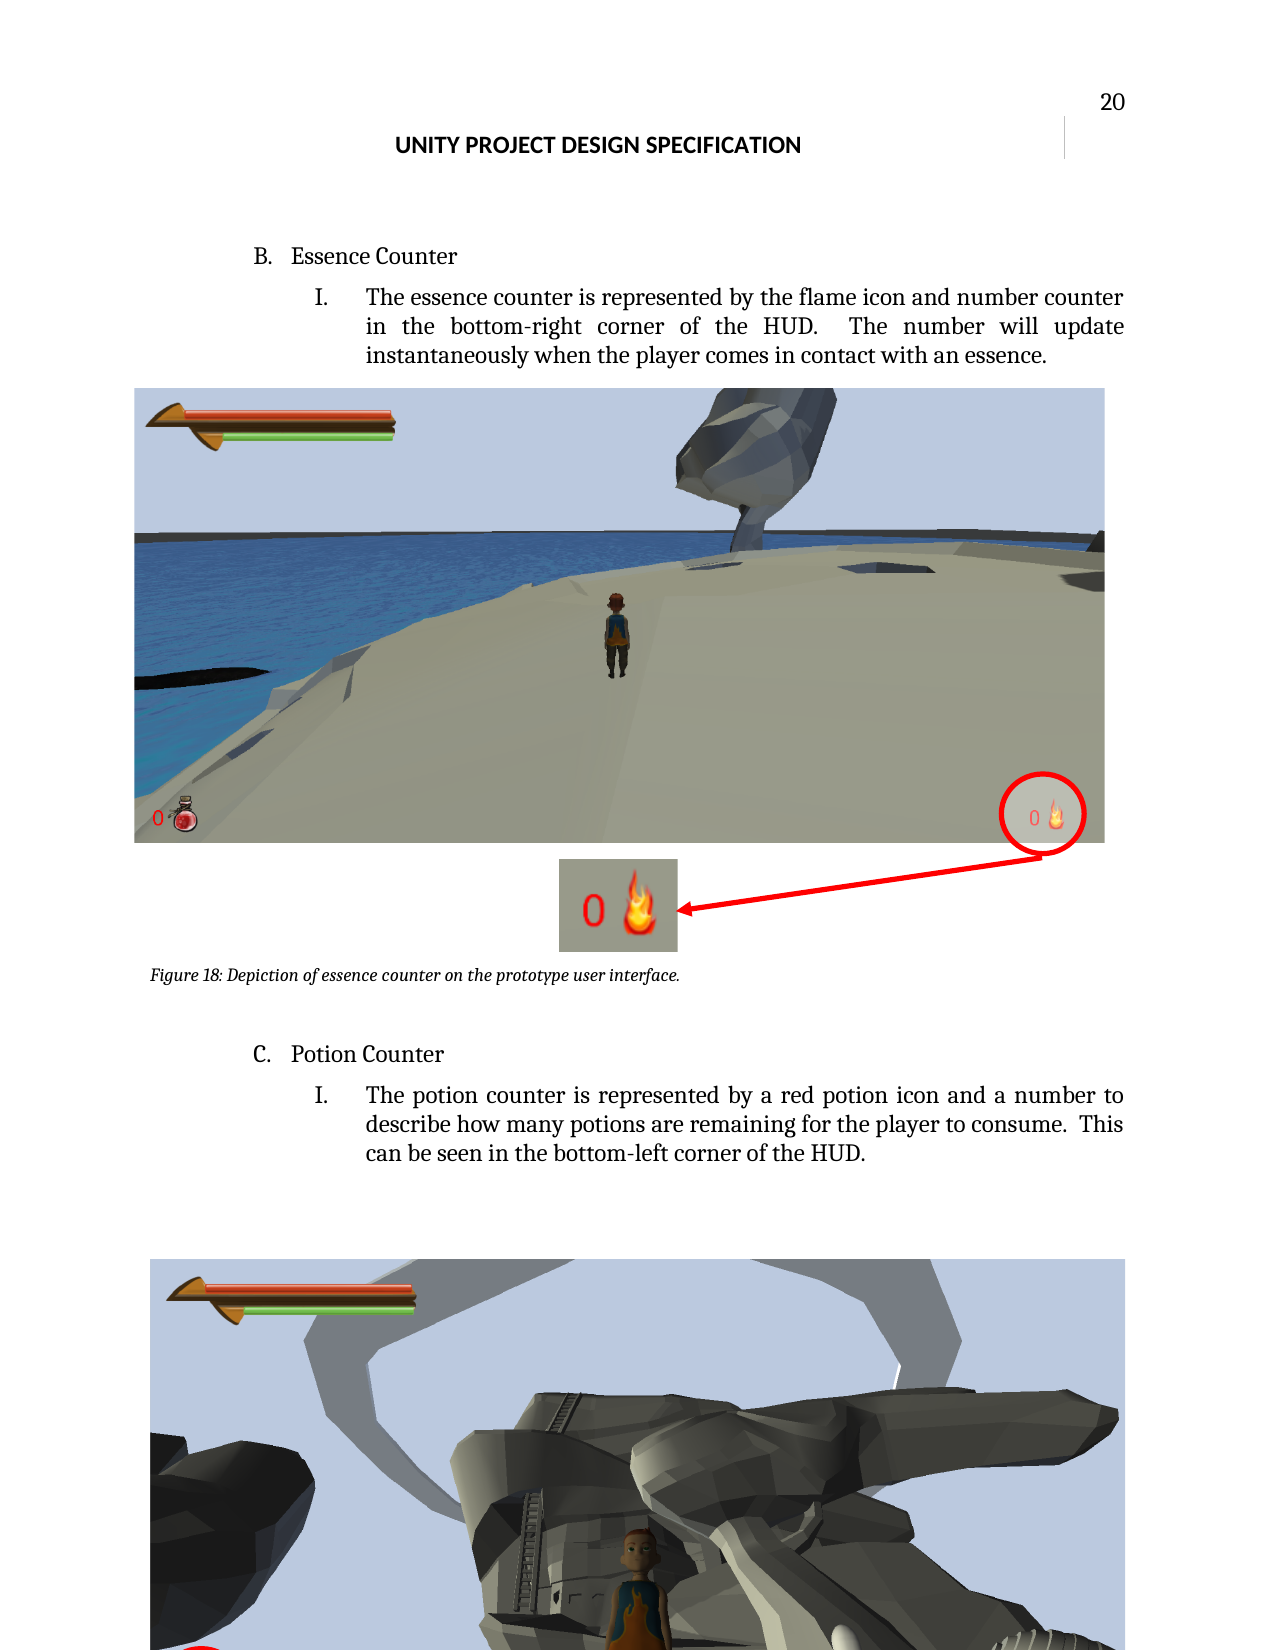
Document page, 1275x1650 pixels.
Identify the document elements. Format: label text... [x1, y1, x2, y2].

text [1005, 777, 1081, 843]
picture [134, 388, 1105, 843]
picture [150, 1259, 1125, 1650]
list Potion Counter [253, 1040, 1125, 1068]
list The potion counter is represented by a red potion icon and a number to describe how many potions are remaining for the player to consume. This can be seen in the bottom-left corner of the HUD. [328, 1081, 1125, 1167]
list The essence counter is represented by the flame icon and number counter in the bottom-right corner of the HUD. The number will update instantaneously when the player comes in contact with an essence. [328, 283, 1125, 369]
list Essence Counter [253, 242, 1125, 271]
picture [559, 859, 678, 952]
